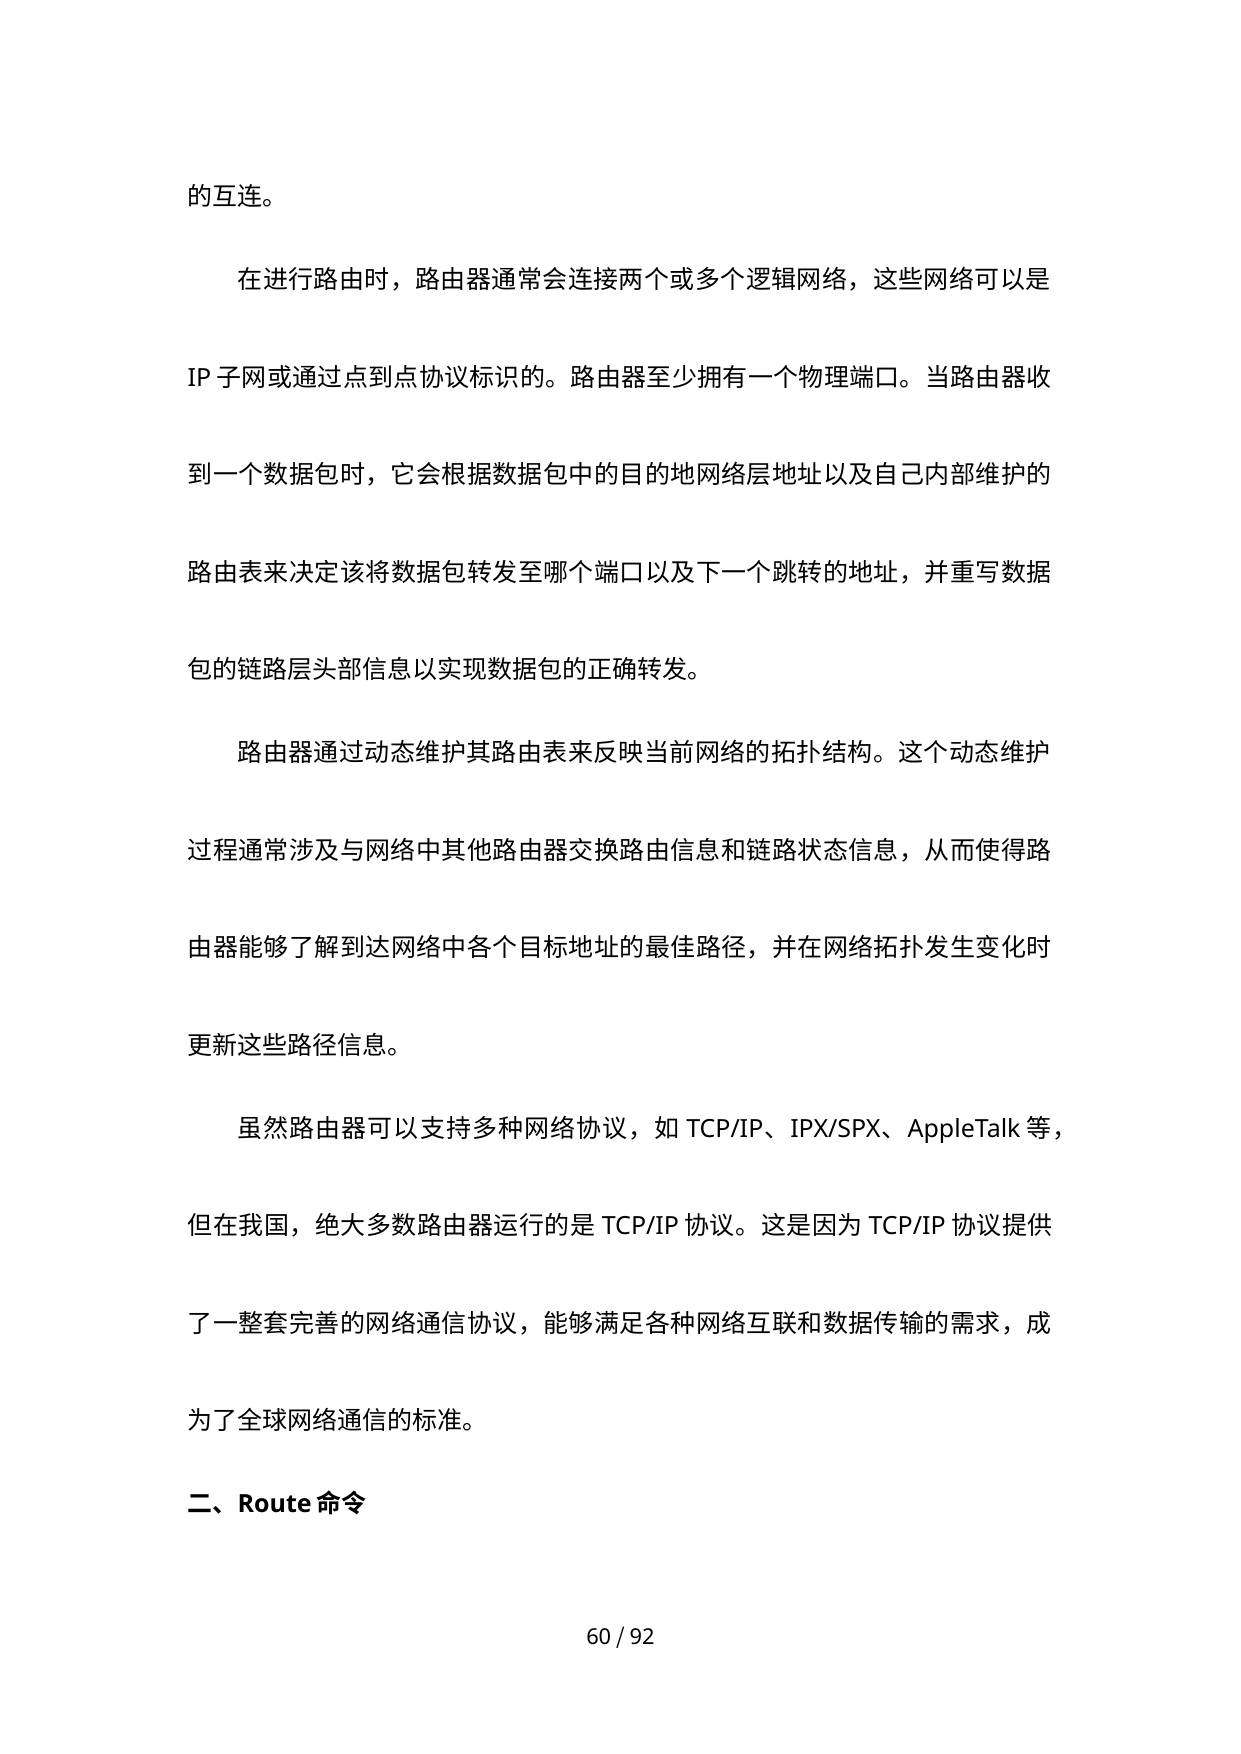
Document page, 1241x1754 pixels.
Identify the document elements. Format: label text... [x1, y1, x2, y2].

text 虽然路由器可以支持多种网络协议，如TCP/IP、IPX/SPX、AppleTalk等，但在我国，绝大多数路由器运行的是TCP/IP协议。这是因为TCP/IP协议提供了一整套完善的网络通信协议，能够满足各种网络互联和数据传输的需求，成为了全球网络通信的标准。 [187, 1094, 1053, 1451]
text 路由器通过动态维护其路由表来反映当前网络的拓扑结构。这个动态维护过程通常涉及与网络中其他路由器交换路由信息和链路状态信息，从而使得路由器能够了解到达网络中各个目标地址的最佳路径，并在网络拓扑发生变化时更新这些路径信息。 [187, 718, 1053, 1076]
text 在进行路由时，路由器通常会连接两个或多个逻辑网络，这些网络可以是IP子网或通过点到点协议标识的。路由器至少拥有一个物理端口。当路由器收到一个数据包时，它会根据数据包中的目的地网络层地址以及自己内部维护的路由表来决定该将数据包转发至哪个端口以及下一个跳转的地址，并重写数据包的链路层头部信息以实现数据包的正确转发。 [187, 245, 1053, 700]
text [187, 162, 1053, 227]
text 二、Route命令 [187, 1469, 1053, 1534]
